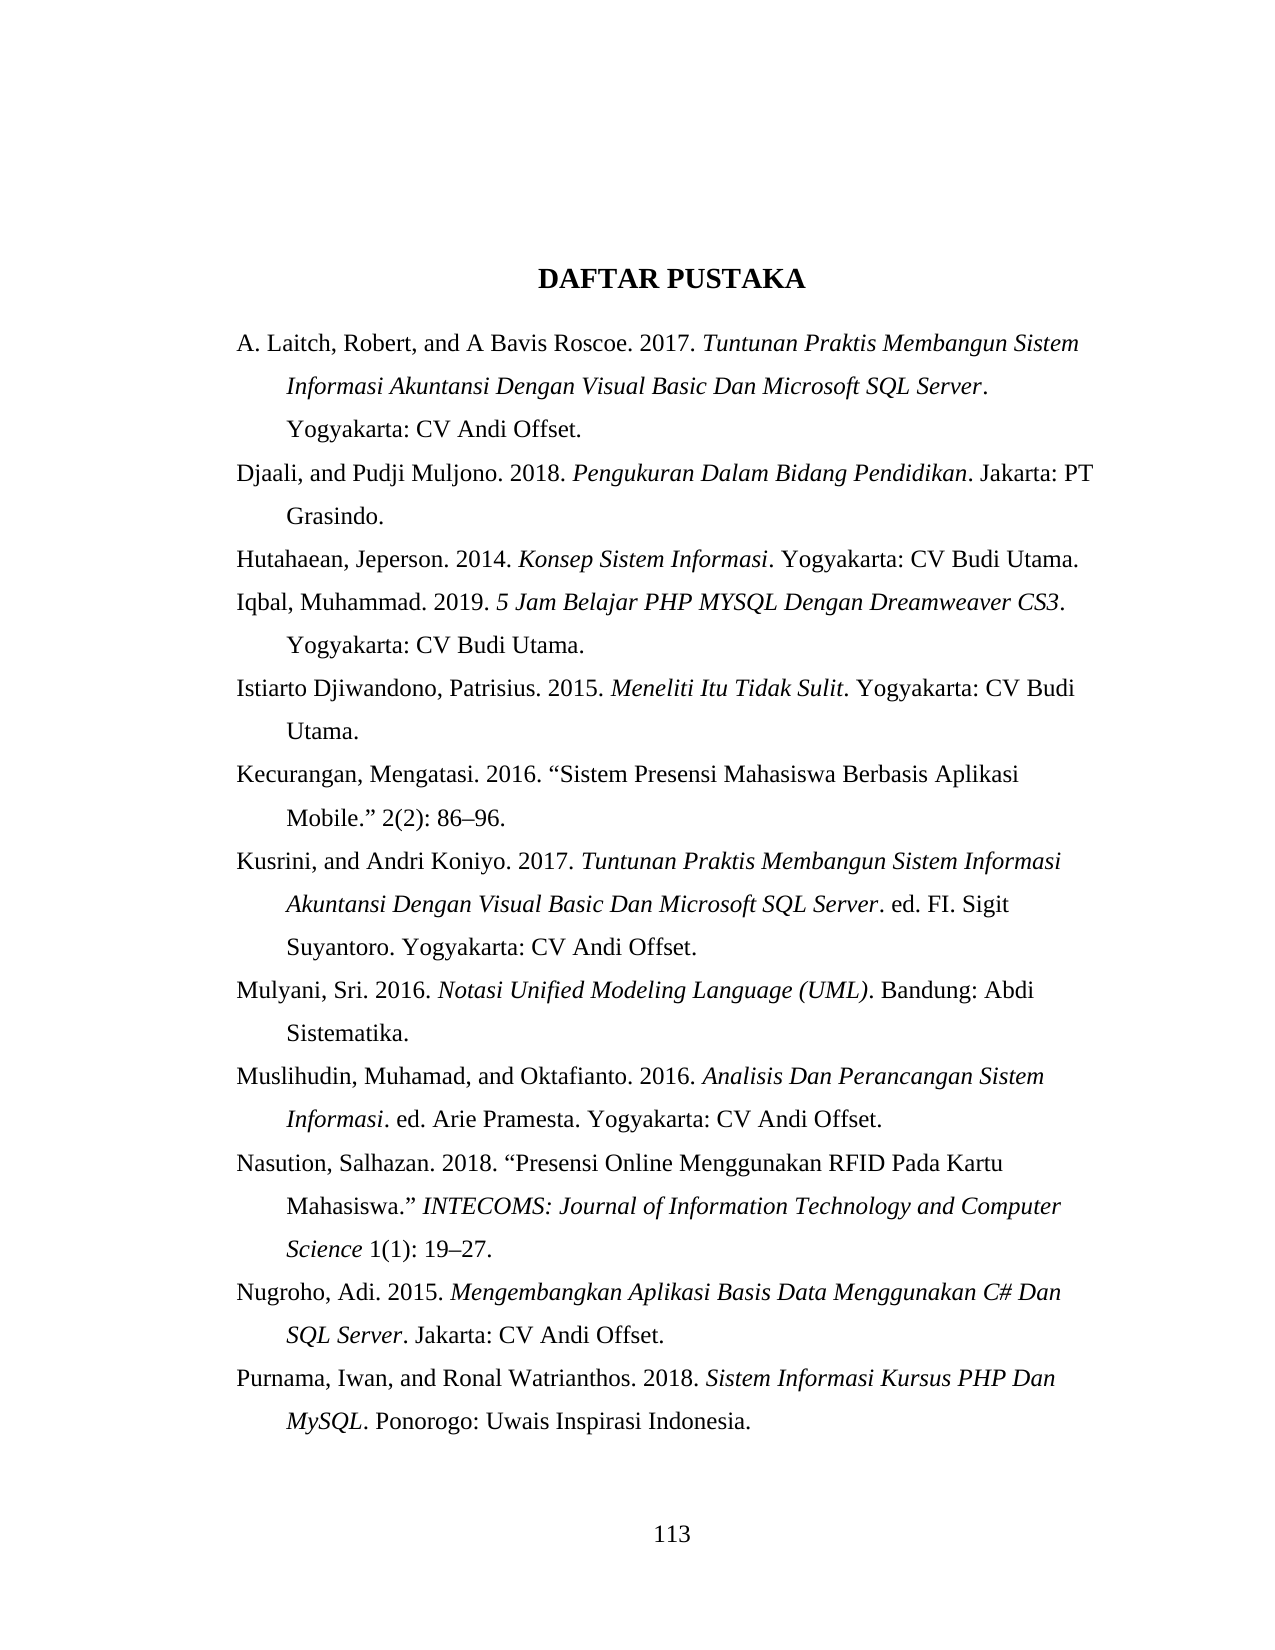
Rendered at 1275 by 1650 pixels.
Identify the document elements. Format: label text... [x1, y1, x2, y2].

text Purnama, Iwan, and Ronal Watrianthos. 2018. Sistem Informasi Kursus PHP Dan MySQL. Ponorogo: Uwais Inspirasi Indonesia. [236, 1363, 1107, 1435]
text Hutahaean, Jeperson. 2014. Konsep Sistem Informasi. Yogyakarta: CV Budi Utama. [236, 544, 1107, 573]
text Nugroho, Adi. 2015. Mengembangkan Aplikasi Basis Data Menggunakan C# Dan SQL Server. Jakarta: CV Andi Offset. [236, 1277, 1107, 1349]
text Nasution, Salhazan. 2018. “Presensi Online Menggunakan RFID Pada Kartu Mahasiswa.” INTECOMS: Journal of Information Technology and Computer Science 1(1): 19–27. [236, 1148, 1107, 1263]
text Iqbal, Muhammad. 2019. 5 Jam Belajar PHP MYSQL Dengan Dreamweaver CS3. Yogyakarta: CV Budi Utama. [236, 587, 1107, 659]
text Istiarto Djiwandono, Patrisius. 2015. Meneliti Itu Tidak Sulit. Yogyakarta: CV Budi Utama. [236, 673, 1107, 745]
text Kecurangan, Mengatasi. 2016. “Sistem Presensi Mahasiswa Berbasis Aplikasi Mobile.” 2(2): 86–96. [236, 759, 1107, 831]
text A. Laitch, Robert, and A Bavis Roscoe. 2017. Tuntunan Praktis Membangun Sistem Informasi Akuntansi Dengan Visual Basic Dan Microsoft SQL Server. Yogyakarta: CV Andi Offset. [236, 328, 1107, 443]
subtitle DAFTAR PUSTAKA [236, 261, 1107, 295]
text Mulyani, Sri. 2016. Notasi Unified Modeling Language (UML). Bandung: Abdi Sistematika. [236, 975, 1107, 1047]
text Djaali, and Pudji Muljono. 2018. Pengukuran Dalam Bidang Pendidikan. Jakarta: PT Grasindo. [236, 458, 1107, 529]
text Muslihudin, Muhamad, and Oktafianto. 2016. Analisis Dan Perancangan Sistem Informasi. ed. Arie Pramesta. Yogyakarta: CV Andi Offset. [236, 1061, 1107, 1133]
text Kusrini, and Andri Koniyo. 2017. Tuntunan Praktis Membangun Sistem Informasi Akuntansi Dengan Visual Basic Dan Microsoft SQL Server. ed. FI. Sigit Suyantoro. Yogyakarta: CV Andi Offset. [236, 846, 1107, 961]
